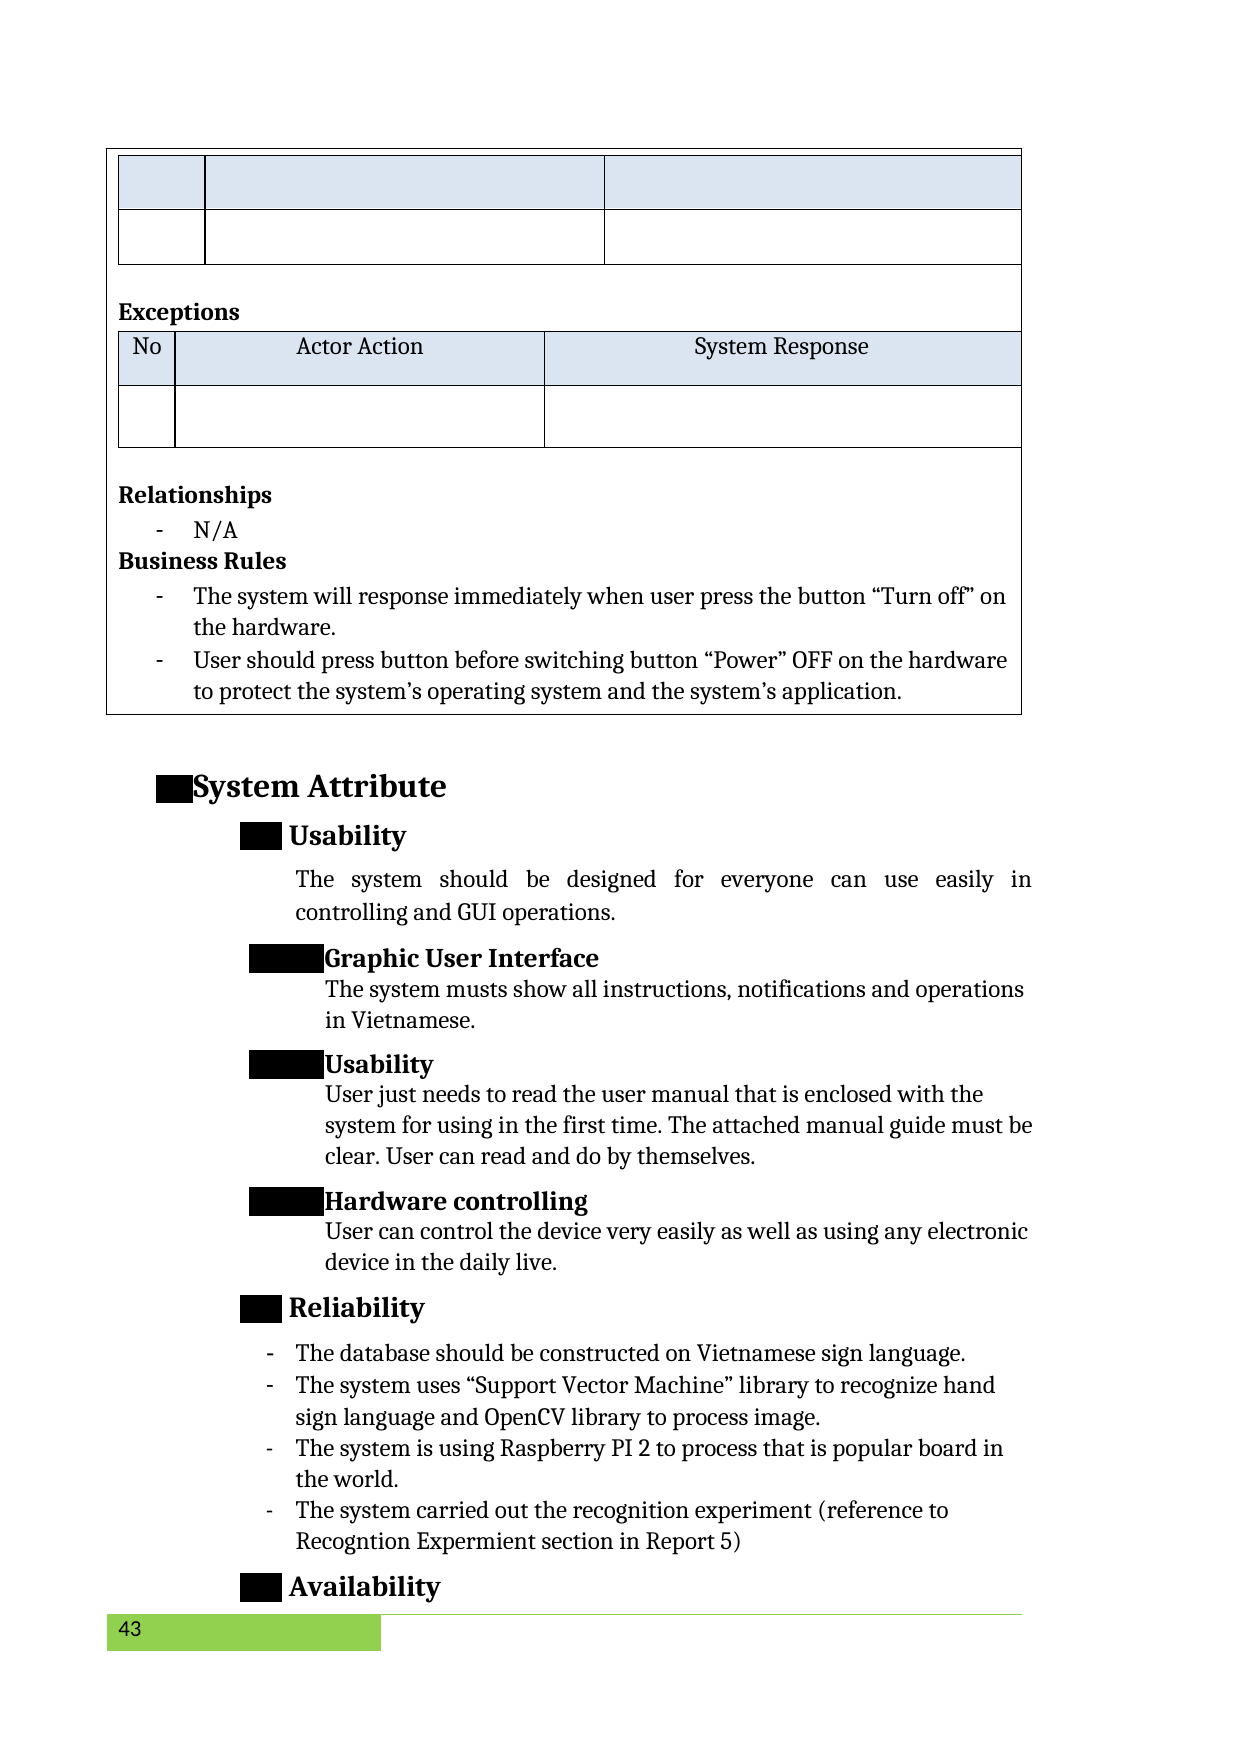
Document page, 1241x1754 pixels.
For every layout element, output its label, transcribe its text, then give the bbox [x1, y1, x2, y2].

list The system is using Raspberry PI 2 to process that is popular board in the world. [266, 1433, 1033, 1493]
subtitle Graphic User Interface [249, 943, 1033, 974]
subtitle Hardware controlling [249, 1186, 1033, 1217]
list The system uses “Support Vector Machine” library to recognize hand sign language and OpenCV library to process image. [266, 1369, 1033, 1431]
text The system should be designed for everyone can use easily in controlling and GUI operations. [295, 865, 1033, 927]
subtitle System Attribute [156, 768, 1033, 806]
subtitle Reliability [240, 1292, 1033, 1325]
list User can control the device very easily as well as using any electronic device in the daily live. [325, 1217, 1033, 1277]
list The system musts show all instructions, notifications and operations in Vietnamese. [325, 974, 1033, 1034]
list The system carried out the recognition experiment (reference to Recogntion Expermient section in Report 5) [266, 1496, 1033, 1555]
subtitle Usability [249, 1049, 1033, 1080]
subtitle Usability [240, 819, 1033, 852]
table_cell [107, 149, 1021, 714]
list User just needs to read the user manual that is enclosed with the system for using in the first time. The attached manual guide must be clear. User can read and do by themselves. [325, 1080, 1033, 1171]
subtitle Availability [240, 1570, 1033, 1604]
list The database should be constructed on Vietnamese sign language. [266, 1338, 1033, 1367]
